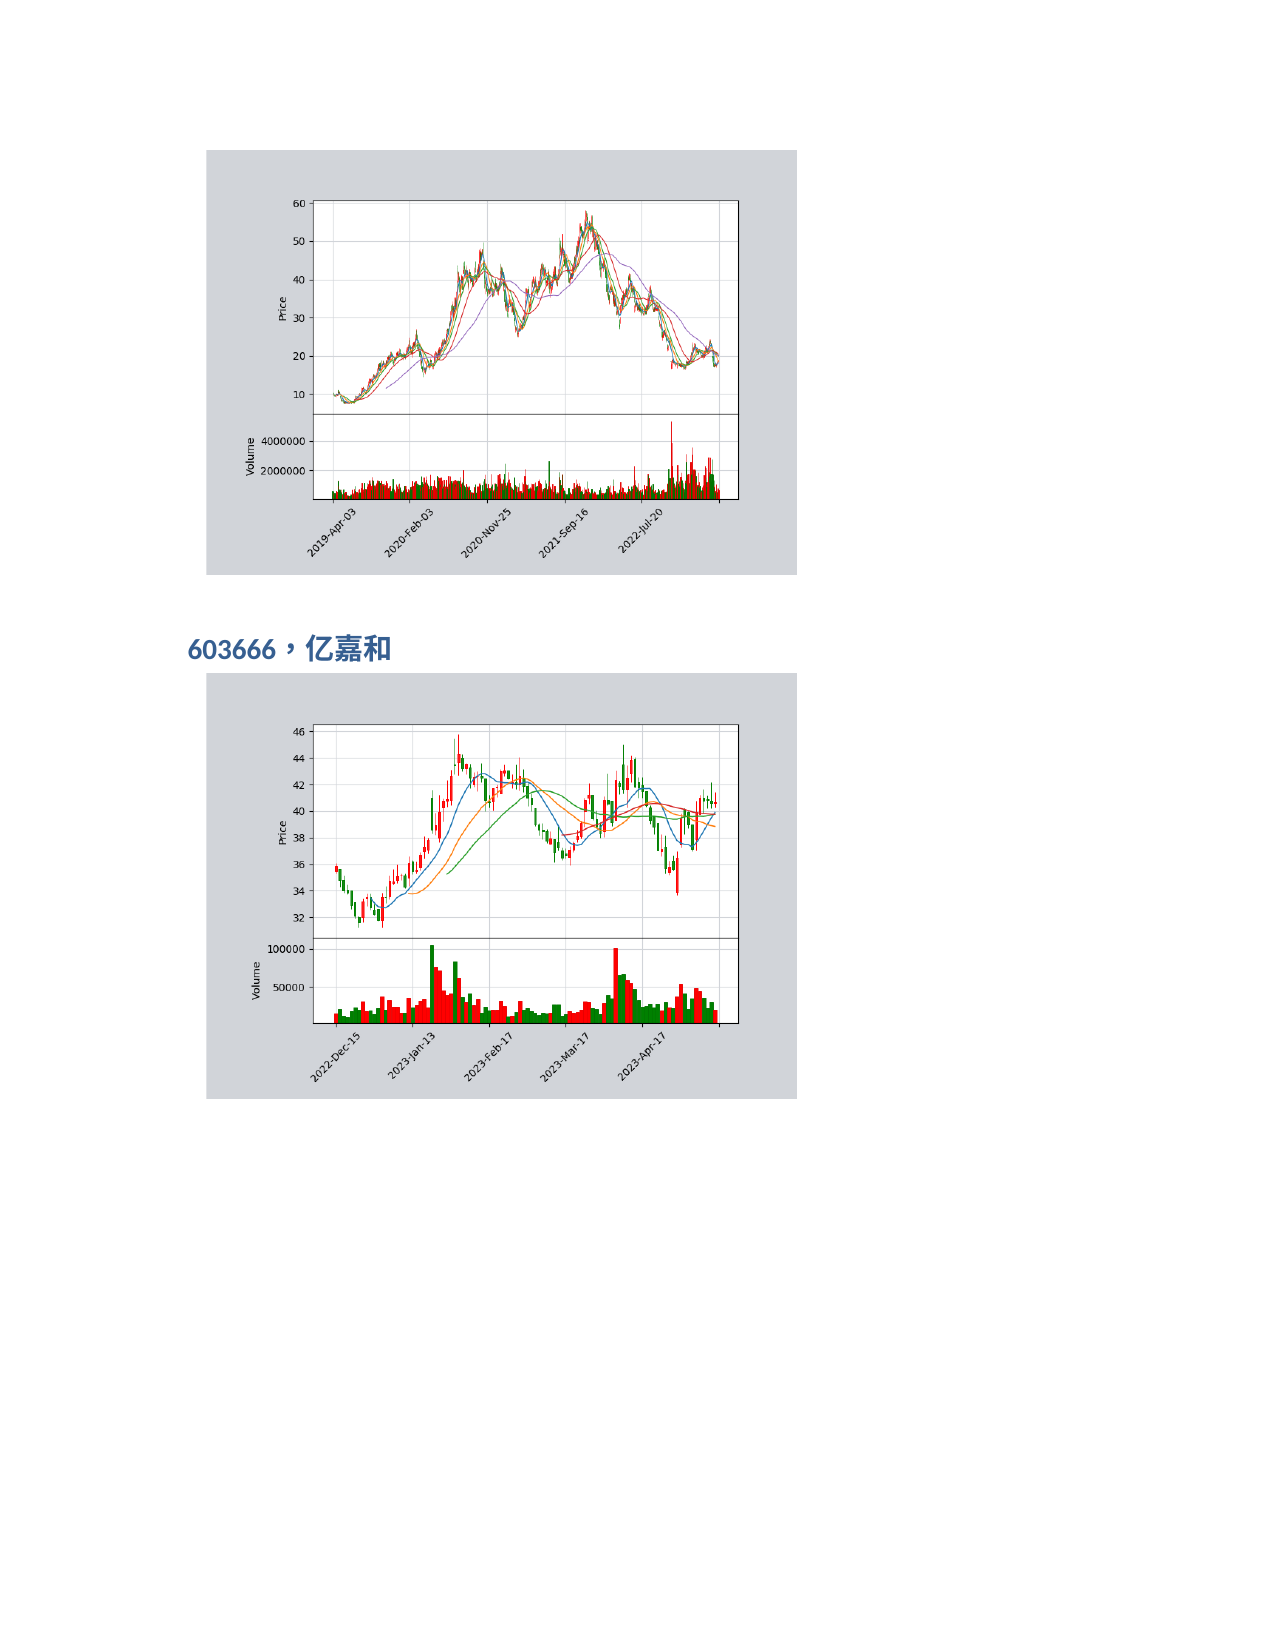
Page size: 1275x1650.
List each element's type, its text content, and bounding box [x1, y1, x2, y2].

picture [206, 150, 797, 575]
picture [206, 673, 797, 1099]
subtitle 603666，亿嘉和 [187, 628, 1087, 668]
